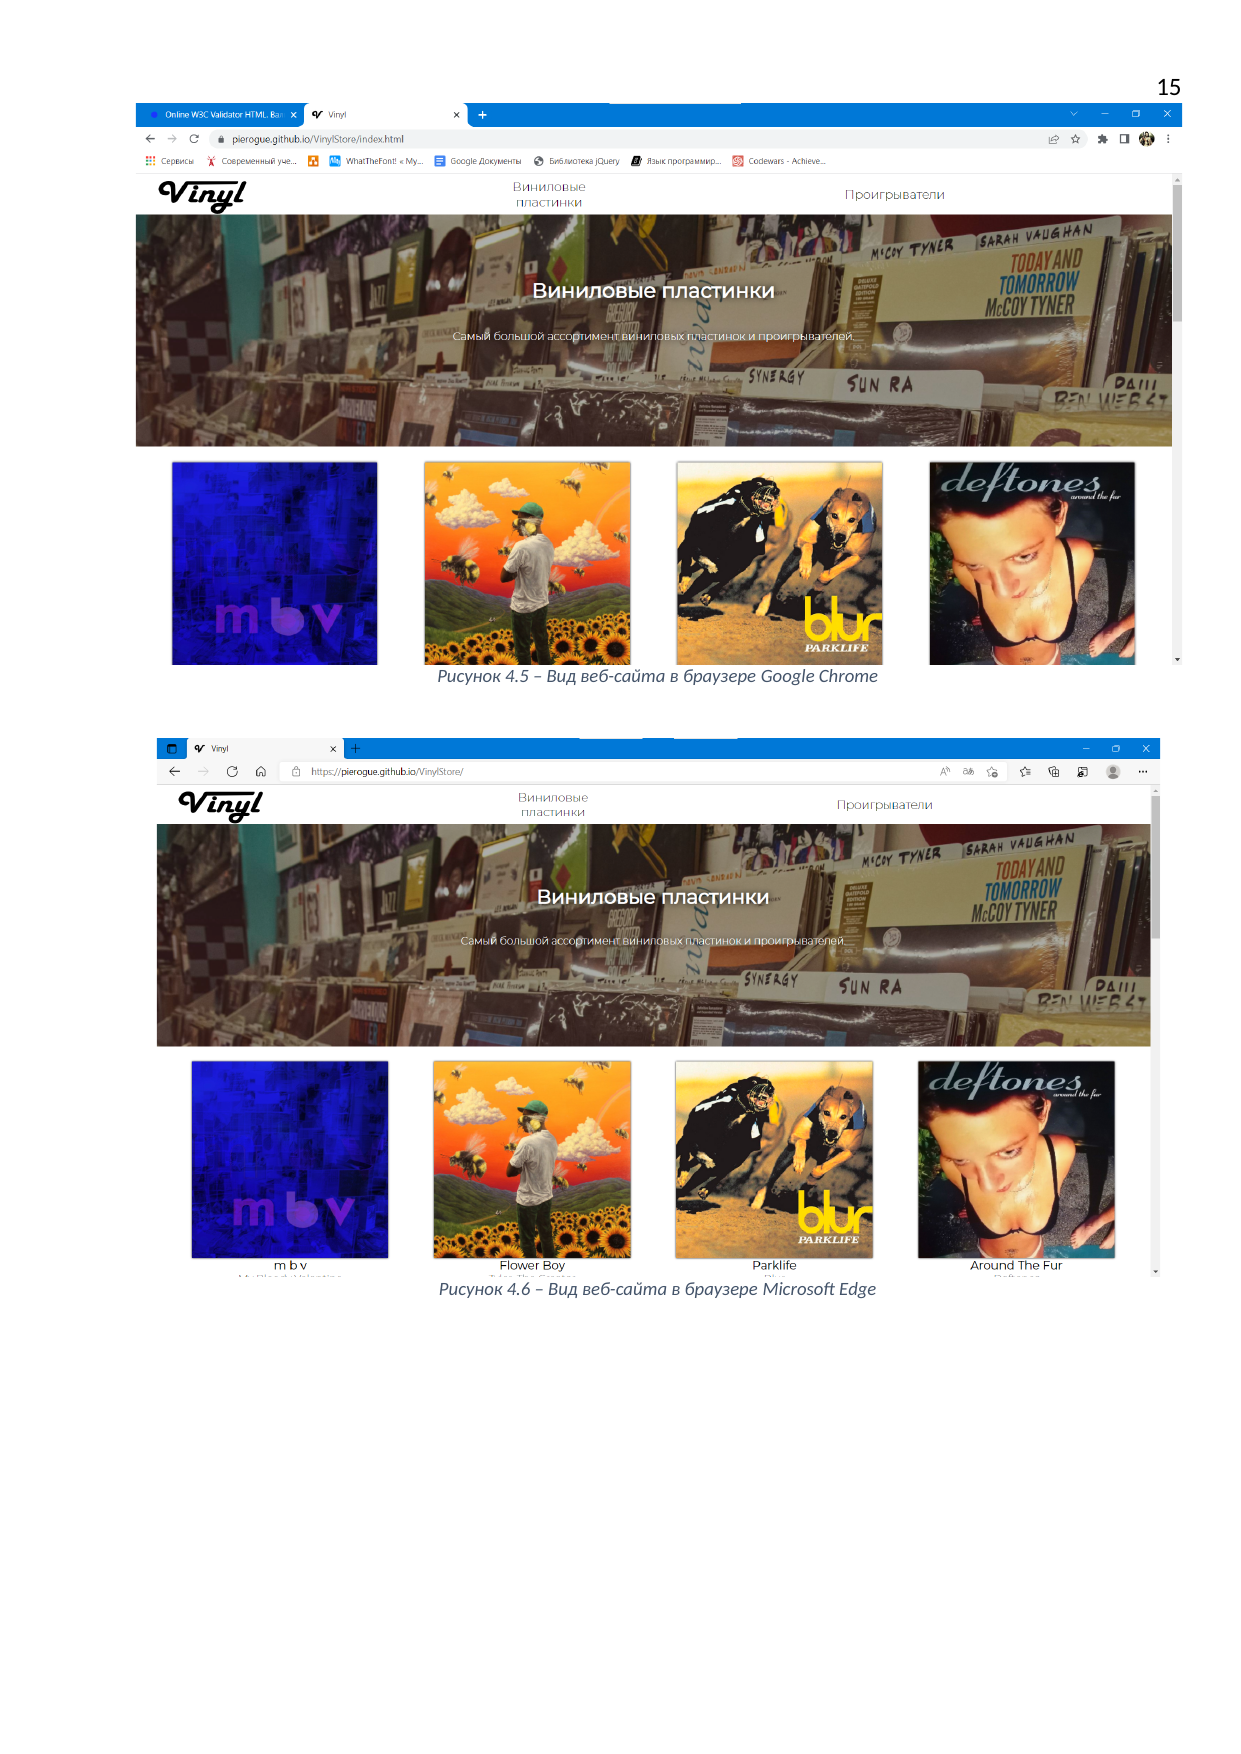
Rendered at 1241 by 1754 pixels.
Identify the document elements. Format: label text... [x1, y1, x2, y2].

picture [135, 103, 1183, 665]
picture [156, 738, 1161, 1277]
text Рисунок 4.5 – Вид веб-сайта в браузере Google Chrome [136, 665, 1181, 687]
text Рисунок 4.6 – Вид веб-сайта в браузере Microsoft Edge [136, 1277, 1181, 1300]
